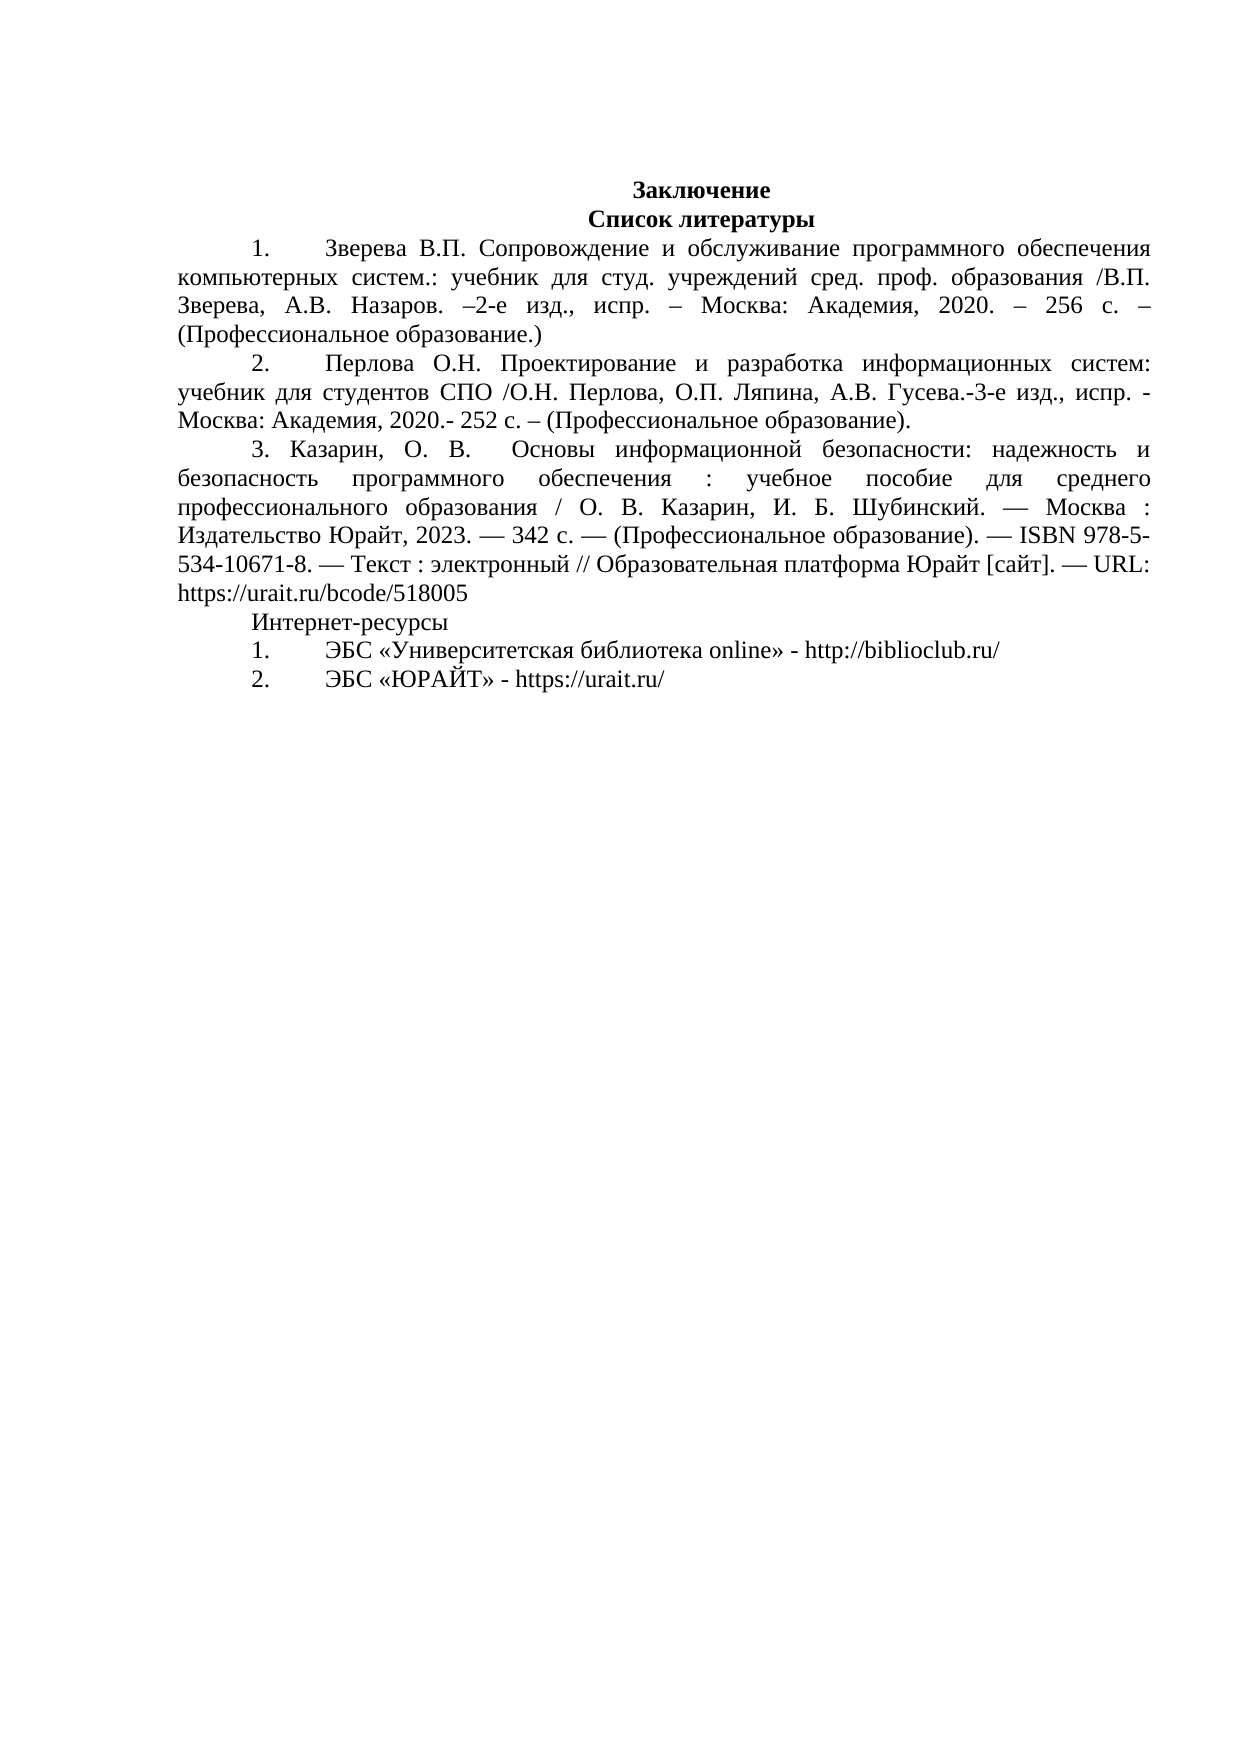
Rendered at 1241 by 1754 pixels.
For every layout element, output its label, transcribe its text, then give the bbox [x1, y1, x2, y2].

text 2. Перлова О.Н. Проектирование и разработка информационных систем: учебник для студентов СПО /О.Н. Перлова, О.П. Ляпина, А.В. Гусева.-3-е изд., испр. - Москва: Академия, 2020.- 252 с. – (Профессиональное образование). [177, 348, 1152, 434]
text Заключение [177, 176, 1152, 204]
text Интернет-ресурсы [177, 607, 1152, 636]
text 1. ЭБС «Университетская библиотека online» - http://biblioclub.ru/ [177, 636, 1152, 664]
text 2. ЭБС «ЮРАЙТ» - https://urait.ru/ [177, 664, 1152, 693]
text Список литературы [177, 204, 1152, 233]
text 1. Зверева В.П. Сопровождение и обслуживание программного обеспечения компьютерных систем.: учебник для студ. учреждений сред. проф. образования /В.П. Зверева, А.В. Назаров. –2-е изд., испр. – Москва: Академия, 2020. – 256 с. – (Профессиональное образование.) [177, 233, 1152, 348]
text 3. Казарин, О. В. Основы информационной безопасности: надежность и безопасность программного обеспечения : учебное пособие для среднего профессионального образования / О. В. Казарин, И. Б. Шубинский. — Москва : Издательство Юрайт, 2023. — 342 с. — (Профессиональное образование). — ISBN 978-5-534-10671-8. — Текст : электронный // Образовательная платформа Юрайт [сайт]. — URL: https://urait.ru/bcode/518005 [177, 434, 1152, 607]
